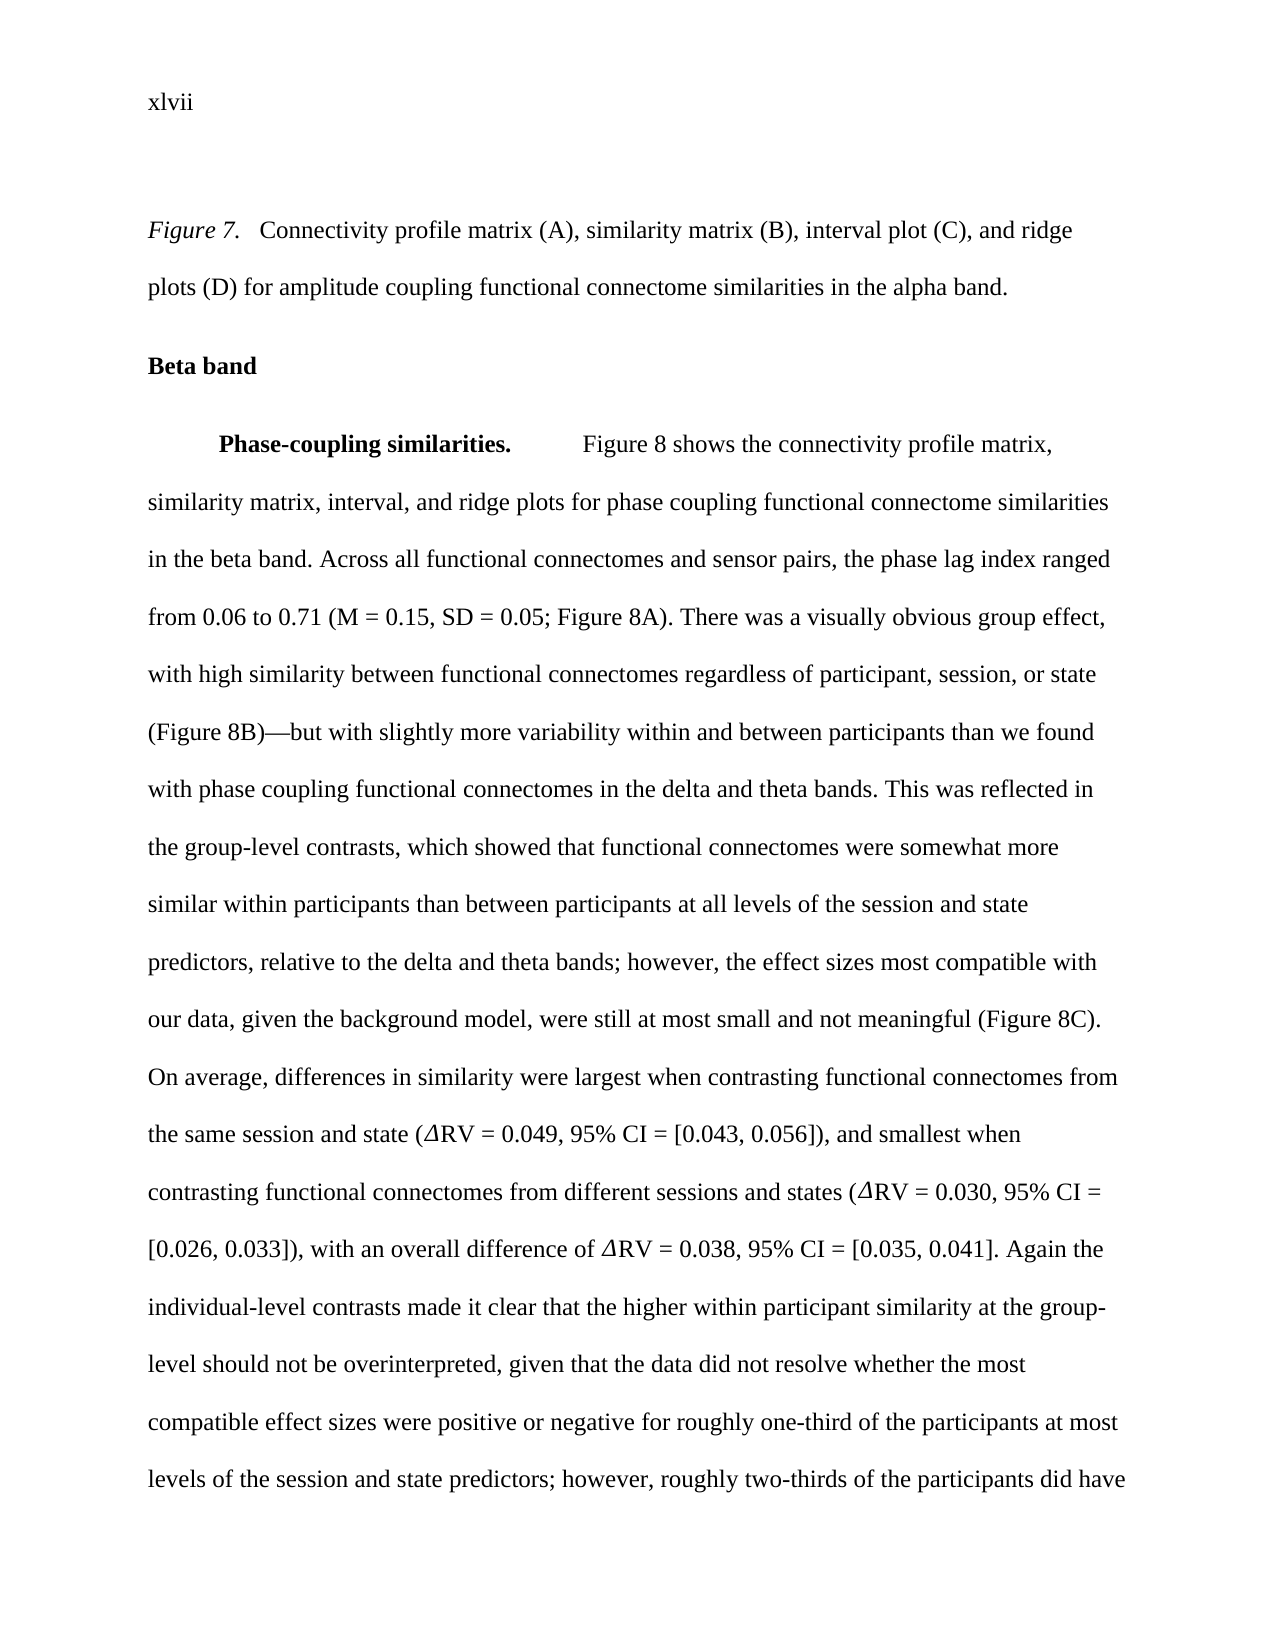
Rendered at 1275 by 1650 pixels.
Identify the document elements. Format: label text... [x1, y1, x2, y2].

subtitle Beta band [148, 351, 1127, 379]
text Figure 7. Connectivity profile matrix (A), similarity matrix (B), interval plot (C), and ridge plots (D) for amplitude coupling functional connectome similarities in the alpha band. [148, 215, 1127, 301]
subtitle Phase-coupling similarities. [148, 429, 512, 458]
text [148, 429, 1127, 1493]
